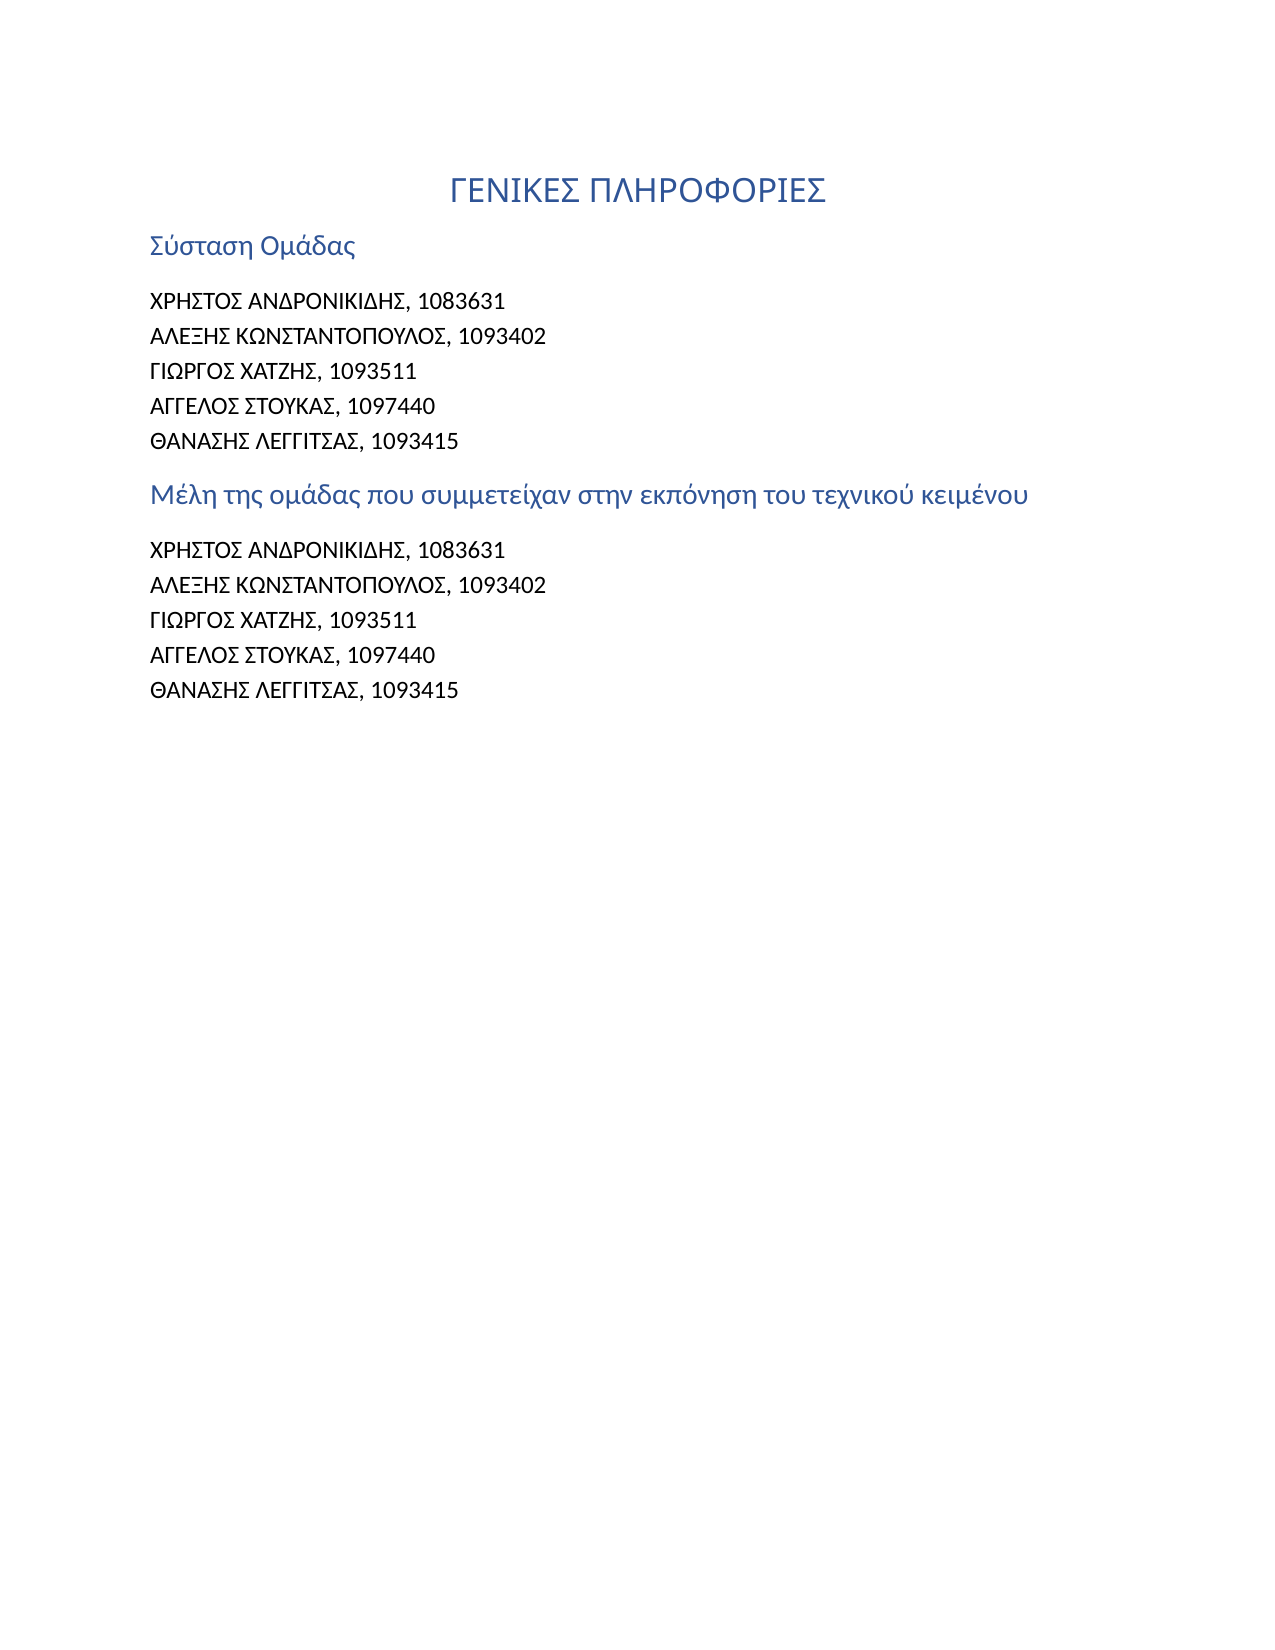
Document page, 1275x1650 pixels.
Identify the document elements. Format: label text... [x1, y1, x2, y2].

text Μέλη της ομάδας που συμμετείχαν στην εκπόνηση του τεχνικού κειμένου [150, 476, 1125, 512]
text Σύσταση Ομάδας [150, 227, 1125, 263]
text ΧΡΗΣΤΟΣ ΑΝΔΡΟΝΙΚΙΔΗΣ, 1083631 ΑΛΕΞΗΣ ΚΩΝΣΤΑΝΤΟΠΟΥΛΟΣ, 1093402 ΓΙΩΡΓΟΣ ΧΑΤΖΗΣ, 1093511 ΑΓΓΕΛΟΣ ΣΤΟΥΚΑΣ, 1097440 ΘΑΝΑΣΗΣ ΛΕΓΓΙΤΣΑΣ, 1093415 [150, 285, 1125, 455]
text ΧΡΗΣΤΟΣ ΑΝΔΡΟΝΙΚΙΔΗΣ, 1083631 ΑΛΕΞΗΣ ΚΩΝΣΤΑΝΤΟΠΟΥΛΟΣ, 1093402 ΓΙΩΡΓΟΣ ΧΑΤΖΗΣ, 1093511 ΑΓΓΕΛΟΣ ΣΤΟΥΚΑΣ, 1097440 ΘΑΝΑΣΗΣ ΛΕΓΓΙΤΣΑΣ, 1093415 [150, 534, 1125, 704]
subtitle ΓΕΝΙΚΕΣ ΠΛΗΡΟΦΟΡΙΕΣ [150, 167, 1125, 212]
